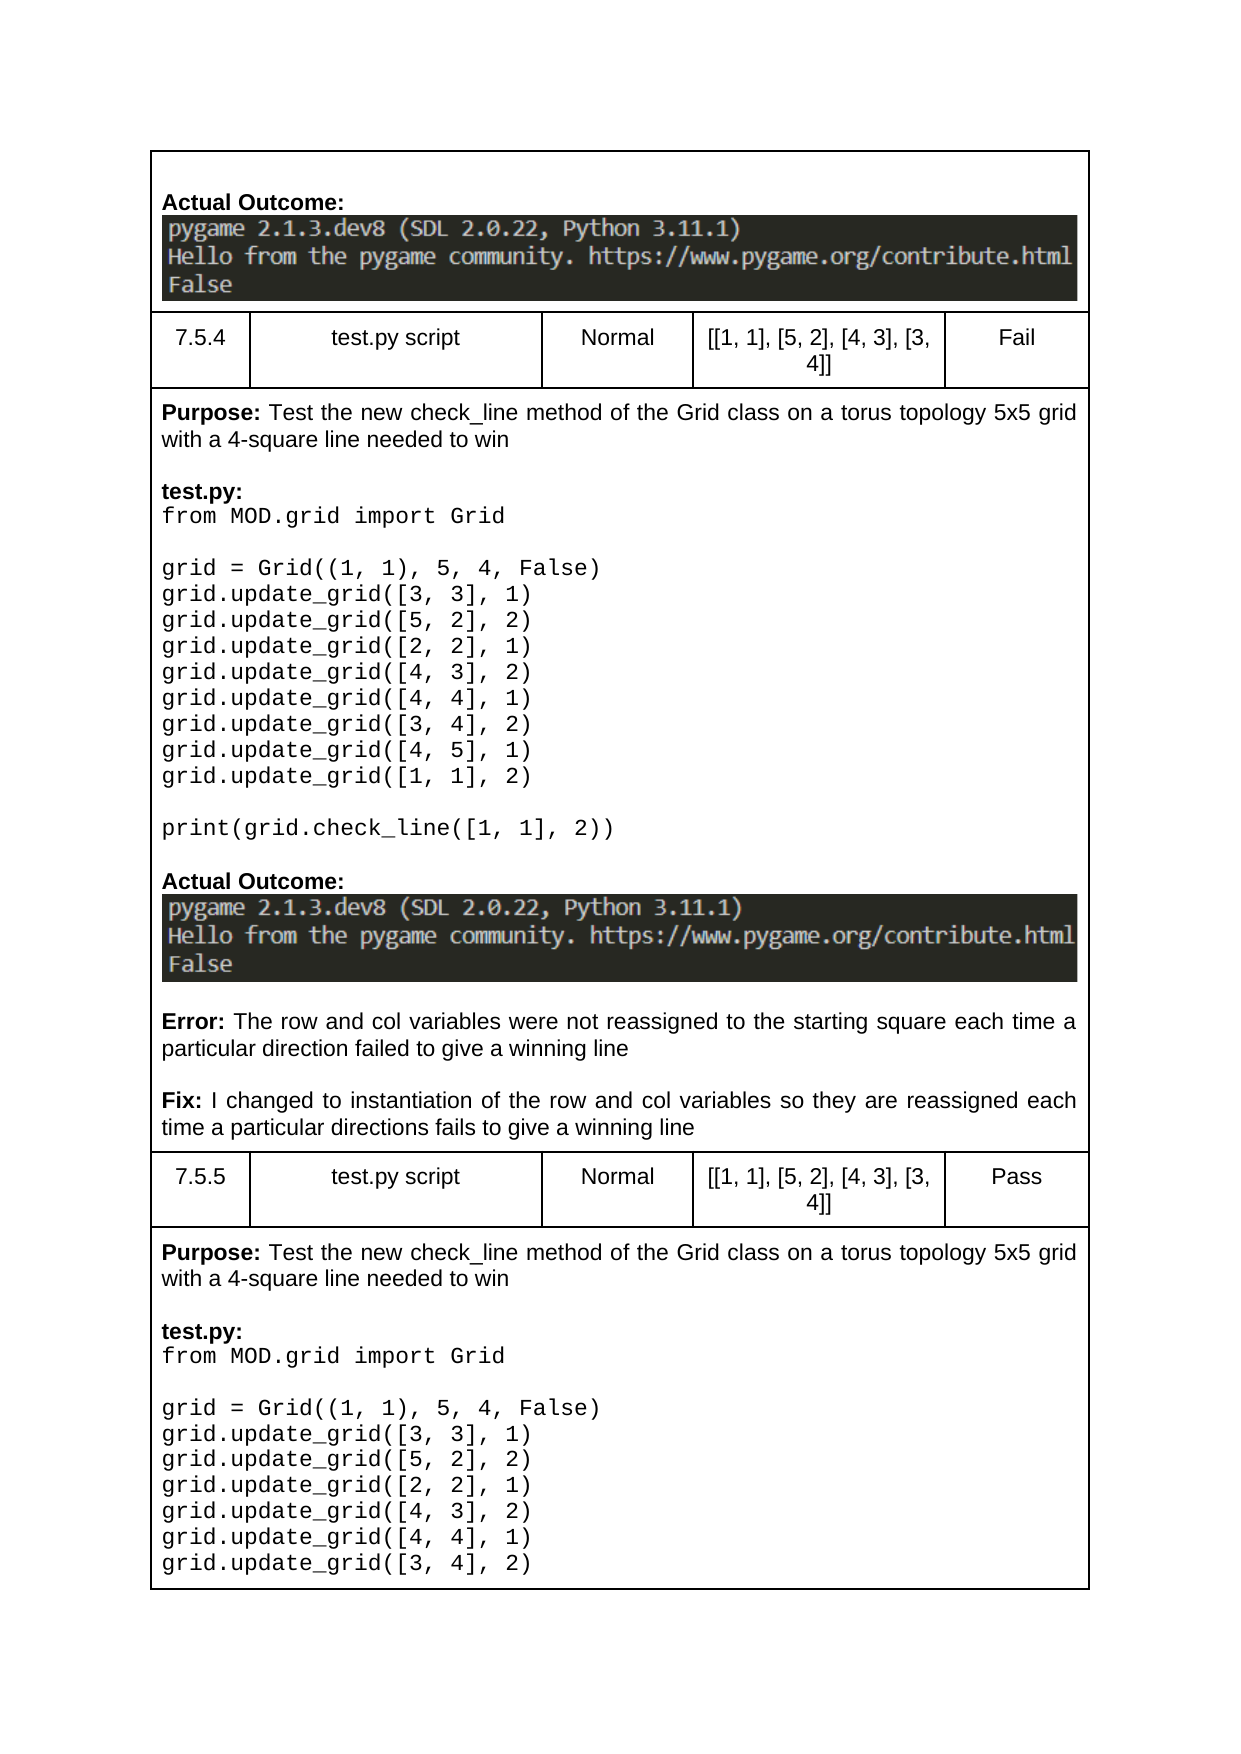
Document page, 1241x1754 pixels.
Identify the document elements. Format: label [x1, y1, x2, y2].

picture [162, 894, 1078, 982]
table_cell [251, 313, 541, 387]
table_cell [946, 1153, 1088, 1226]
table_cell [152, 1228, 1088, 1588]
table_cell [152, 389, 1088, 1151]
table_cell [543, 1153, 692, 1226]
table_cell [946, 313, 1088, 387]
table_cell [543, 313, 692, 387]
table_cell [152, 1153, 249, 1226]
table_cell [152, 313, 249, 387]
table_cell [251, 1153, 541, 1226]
picture [162, 215, 1078, 301]
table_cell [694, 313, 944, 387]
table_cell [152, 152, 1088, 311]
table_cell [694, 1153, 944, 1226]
